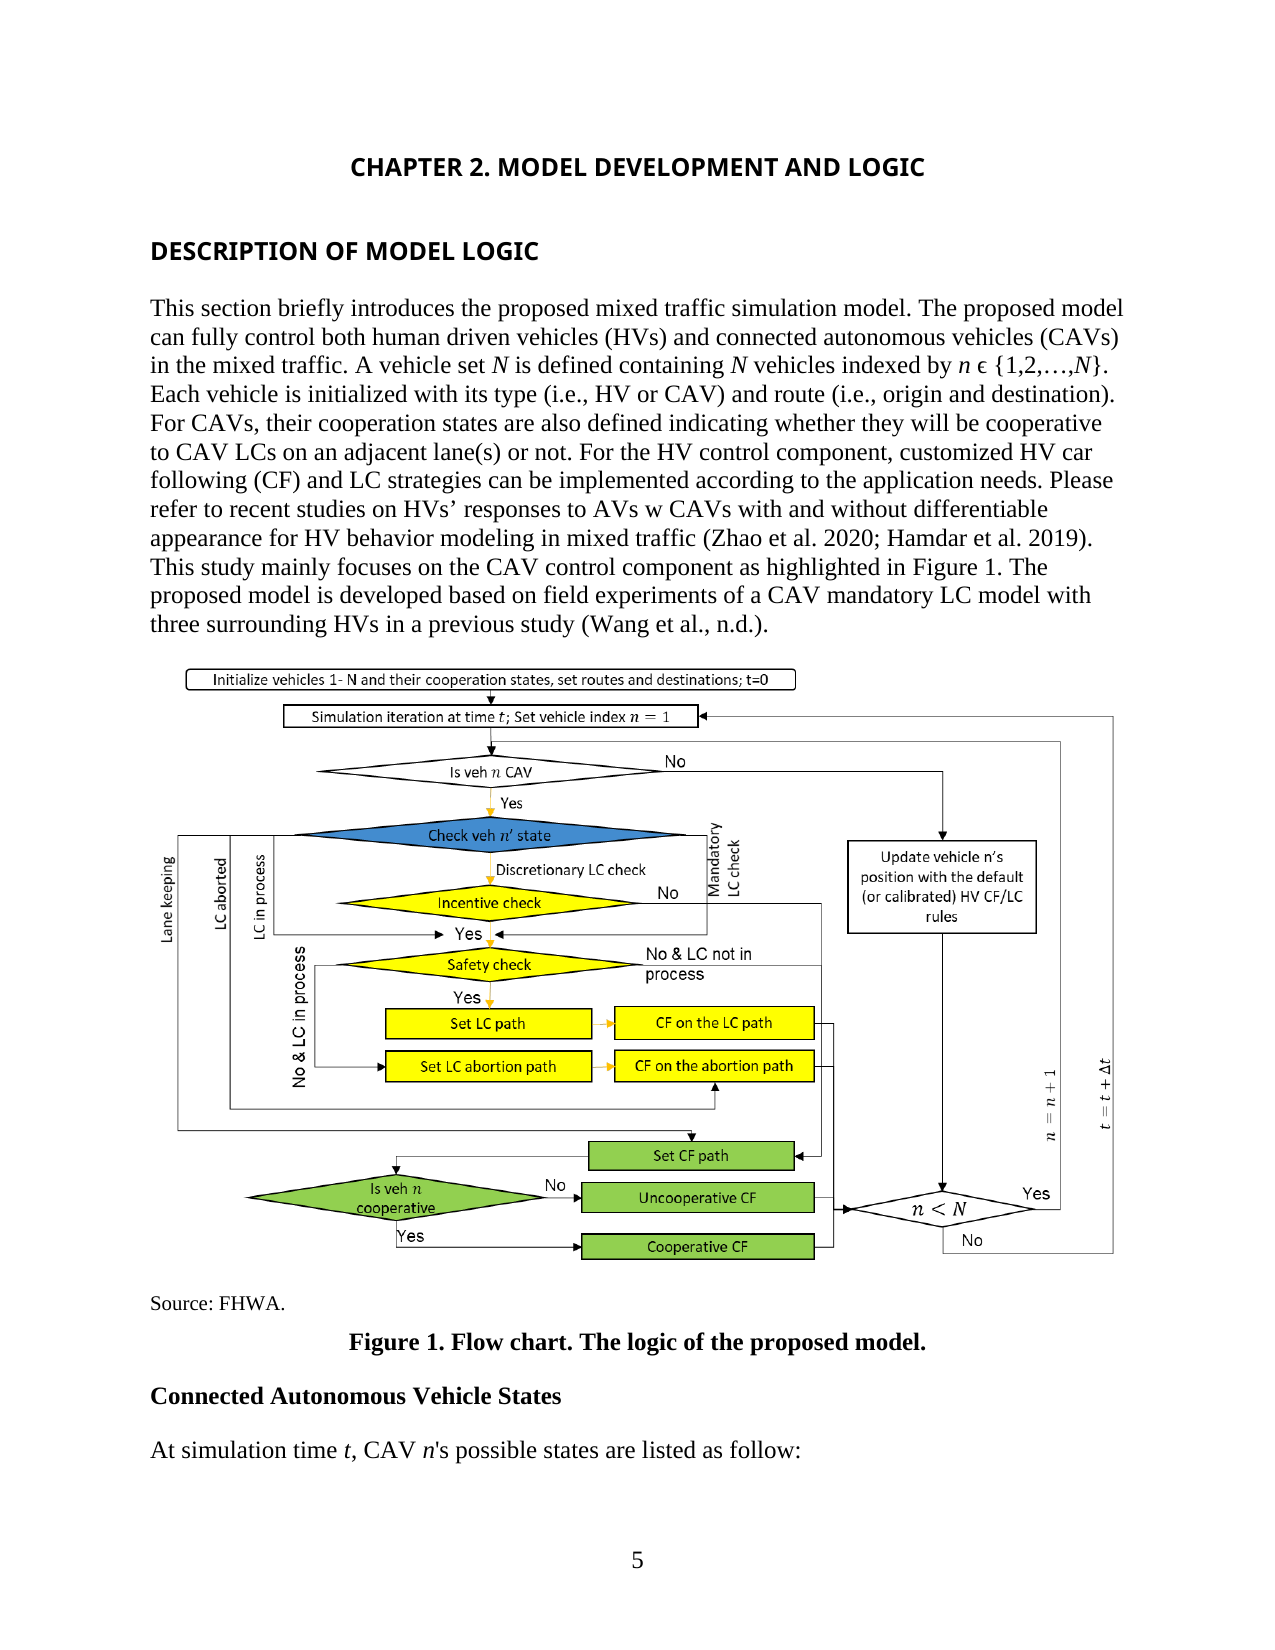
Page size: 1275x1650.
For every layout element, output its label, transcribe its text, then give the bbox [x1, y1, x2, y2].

text Connected Autonomous Vehicle States [150, 1381, 1125, 1410]
text Figure 1. Flow chart. The logic of the proposed model. [150, 1327, 1125, 1356]
picture [150, 663, 1119, 1266]
text This section briefly introduces the proposed mixed traffic simulation model. The proposed model can fully control both human driven vehicles (HVs) and connected autonomous vehicles (CAVs) in the mixed traffic. A vehicle set N is defined containing N vehicles indexed by n ϵ {1,2,…,N}. Each vehicle is initialized with its type (i.e., HV or CAV) and route (i.e., origin and destination). For CAVs, their cooperation states are also defined indicating whether they will be cooperative to CAV LCs on an adjacent lane(s) or not. For the HV control component, customized HV car following (CF) and LC strategies can be implemented according to the application needs. Please refer to recent studies on HVs’ responses to AVs w CAVs with and without differentiable appearance for HV behavior modeling in mixed traffic (Zhao et al. 2020; Hamdar et al. 2019). This study mainly focuses on the CAV control component as highlighted in Figure 1. The proposed model is developed based on field experiments of a CAV mandatory LC model with three surrounding HVs in a previous study (Wang et al., n.d.). [150, 293, 1125, 638]
text Source: FHWA. [150, 1291, 1125, 1315]
text At simulation time t, CAV n's possible states are listed as follow: [150, 1435, 1125, 1463]
text Description of model logic [150, 234, 1125, 268]
subtitle Chapter 2. Model development and Logic [150, 150, 1125, 184]
